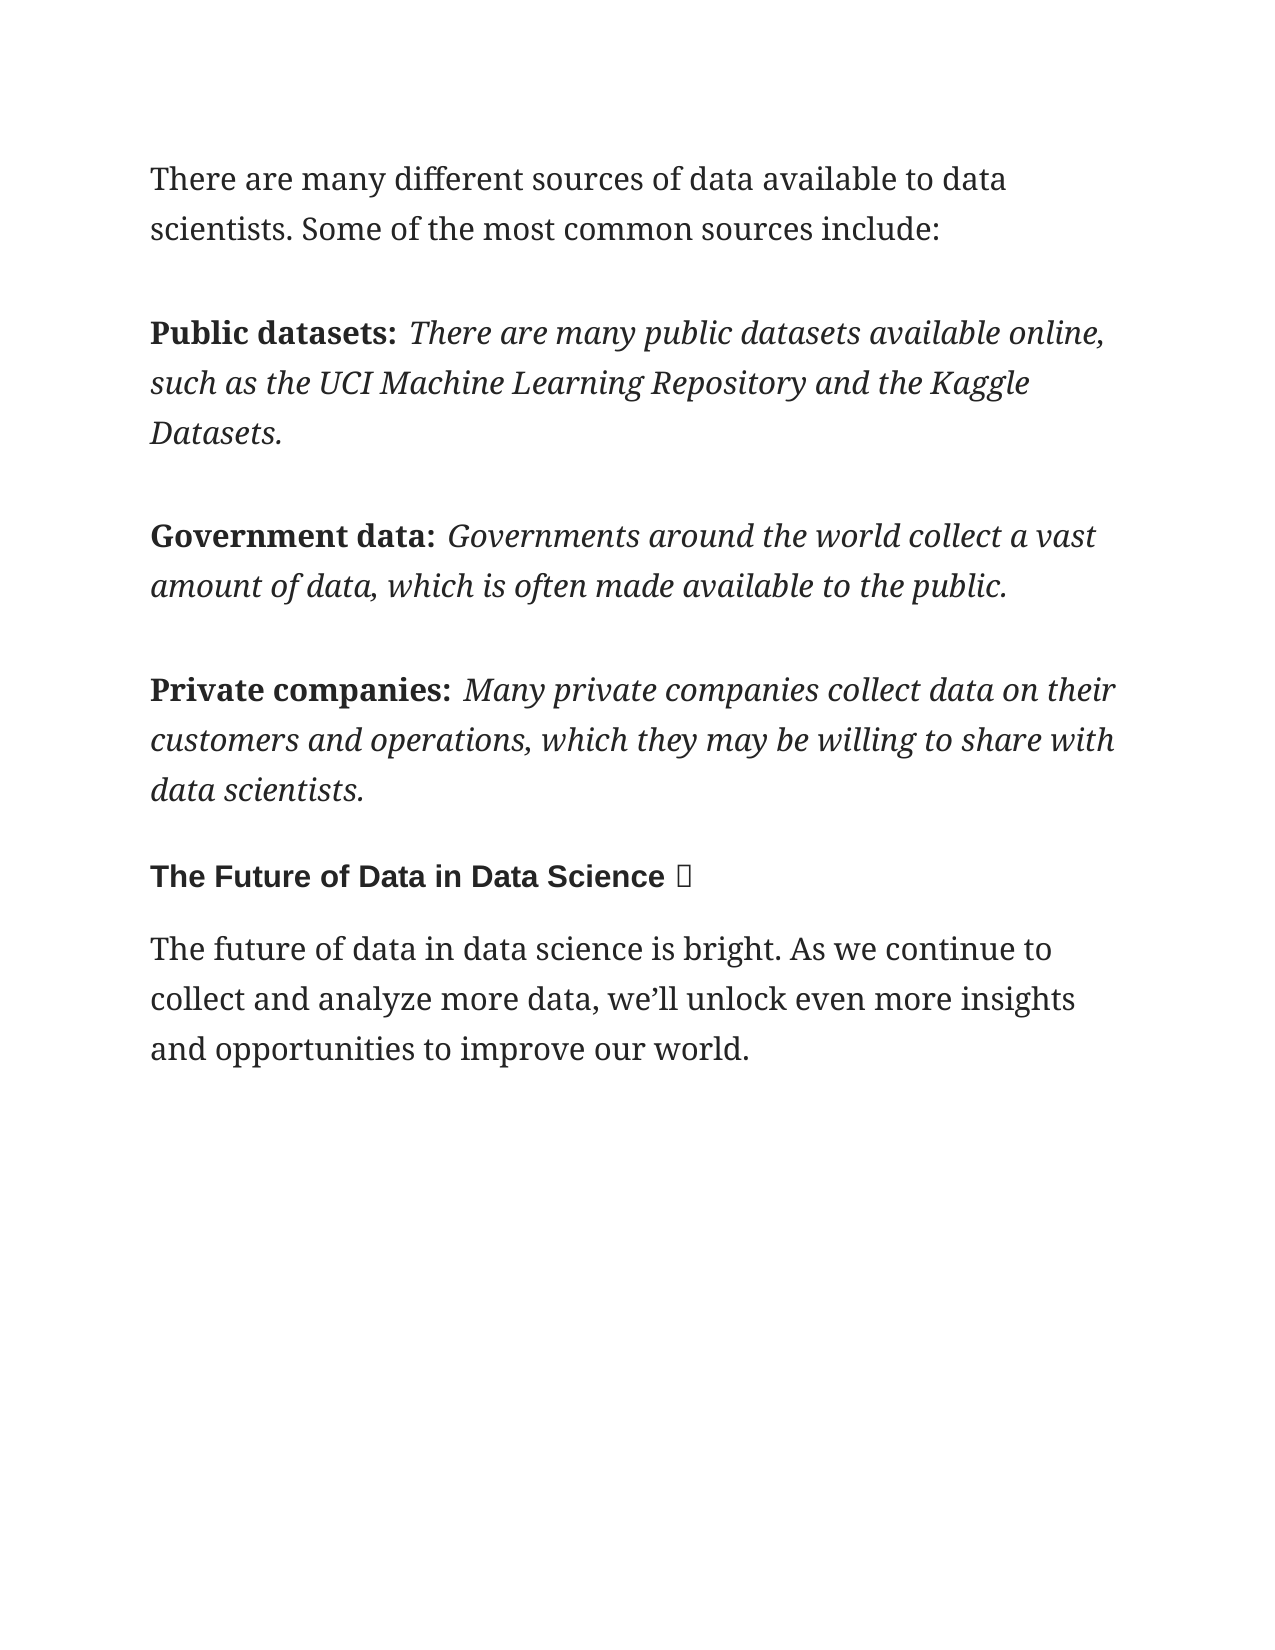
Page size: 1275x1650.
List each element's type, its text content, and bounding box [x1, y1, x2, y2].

text The future of data in data science is bright. As we continue to collect and analyze more data, we’ll unlock even more insights and opportunities to improve our world. [150, 920, 1125, 1070]
text Public datasets: There are many public datasets available online, such as the UCI Machine Learning Repository and the Kaggle Datasets. [150, 303, 1125, 453]
text Government data: Governments around the world collect a vast amount of data, which is often made available to the public. [150, 507, 1125, 607]
text The Future of Data in Data Science 🔮 [150, 854, 1125, 896]
text There are many different sources of data available to data scientists. Some of the most common sources include: [150, 150, 1125, 250]
text Private companies: Many private companies collect data on their customers and operations, which they may be willing to share with data scientists. [150, 661, 1125, 811]
